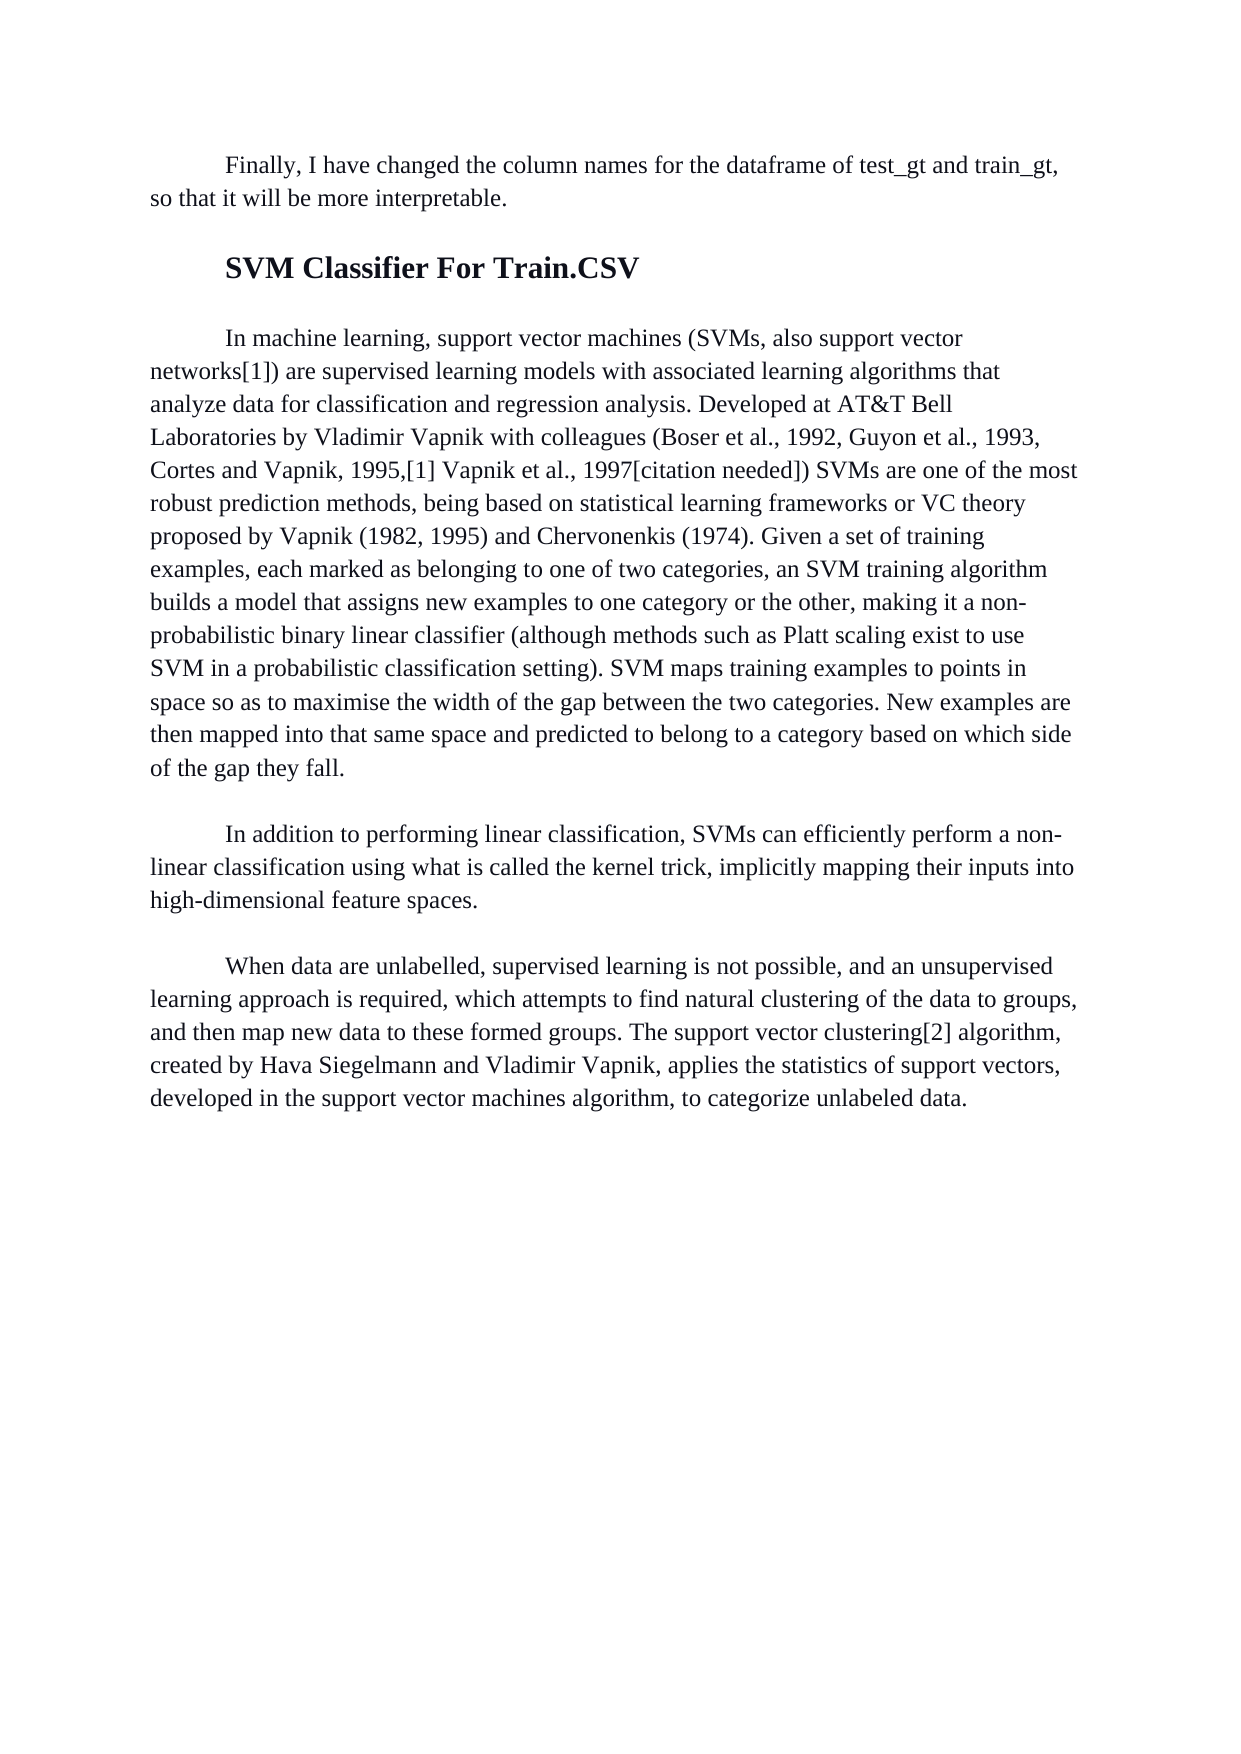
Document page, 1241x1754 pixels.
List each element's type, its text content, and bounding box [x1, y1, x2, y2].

text SVM Classifier For Train.CSV [150, 249, 1082, 285]
text In addition to performing linear classification, SVMs can efficiently perform a non-linear classification using what is called the kernel trick, implicitly mapping their inputs into high-dimensional feature spaces. [150, 819, 1082, 913]
text When data are unlabelled, supervised learning is not possible, and an unsupervised learning approach is required, which attempts to find natural clustering of the data to groups, and then map new data to these formed groups. The support vector clustering[2] algorithm, created by Hava Siegelmann and Vladimir Vapnik, applies the statistics of support vectors, developed in the support vector machines algorithm, to categorize unlabeled data. [150, 951, 1082, 1112]
text In machine learning, support vector machines (SVMs, also support vector networks[1]) are supervised learning models with associated learning algorithms that analyze data for classification and regression analysis. Developed at AT&T Bell Laboratories by Vladimir Vapnik with colleagues (Boser et al., 1992, Guyon et al., 1993, Cortes and Vapnik, 1995,[1] Vapnik et al., 1997[citation needed]) SVMs are one of the most robust prediction methods, being based on statistical learning frameworks or VC theory proposed by Vapnik (1982, 1995) and Chervonenkis (1974). Given a set of training examples, each marked as belonging to one of two categories, an SVM training algorithm builds a model that assigns new examples to one category or the other, making it a non-probabilistic binary linear classifier (although methods such as Platt scaling exist to use SVM in a probabilistic classification setting). SVM maps training examples to points in space so as to maximise the width of the gap between the two categories. New examples are then mapped into that same space and predicted to belong to a category based on which side of the gap they fall. [150, 323, 1082, 781]
text Finally, I have changed the column names for the dataframe of test_gt and train_gt, so that it will be more interpretable. [150, 150, 1082, 212]
